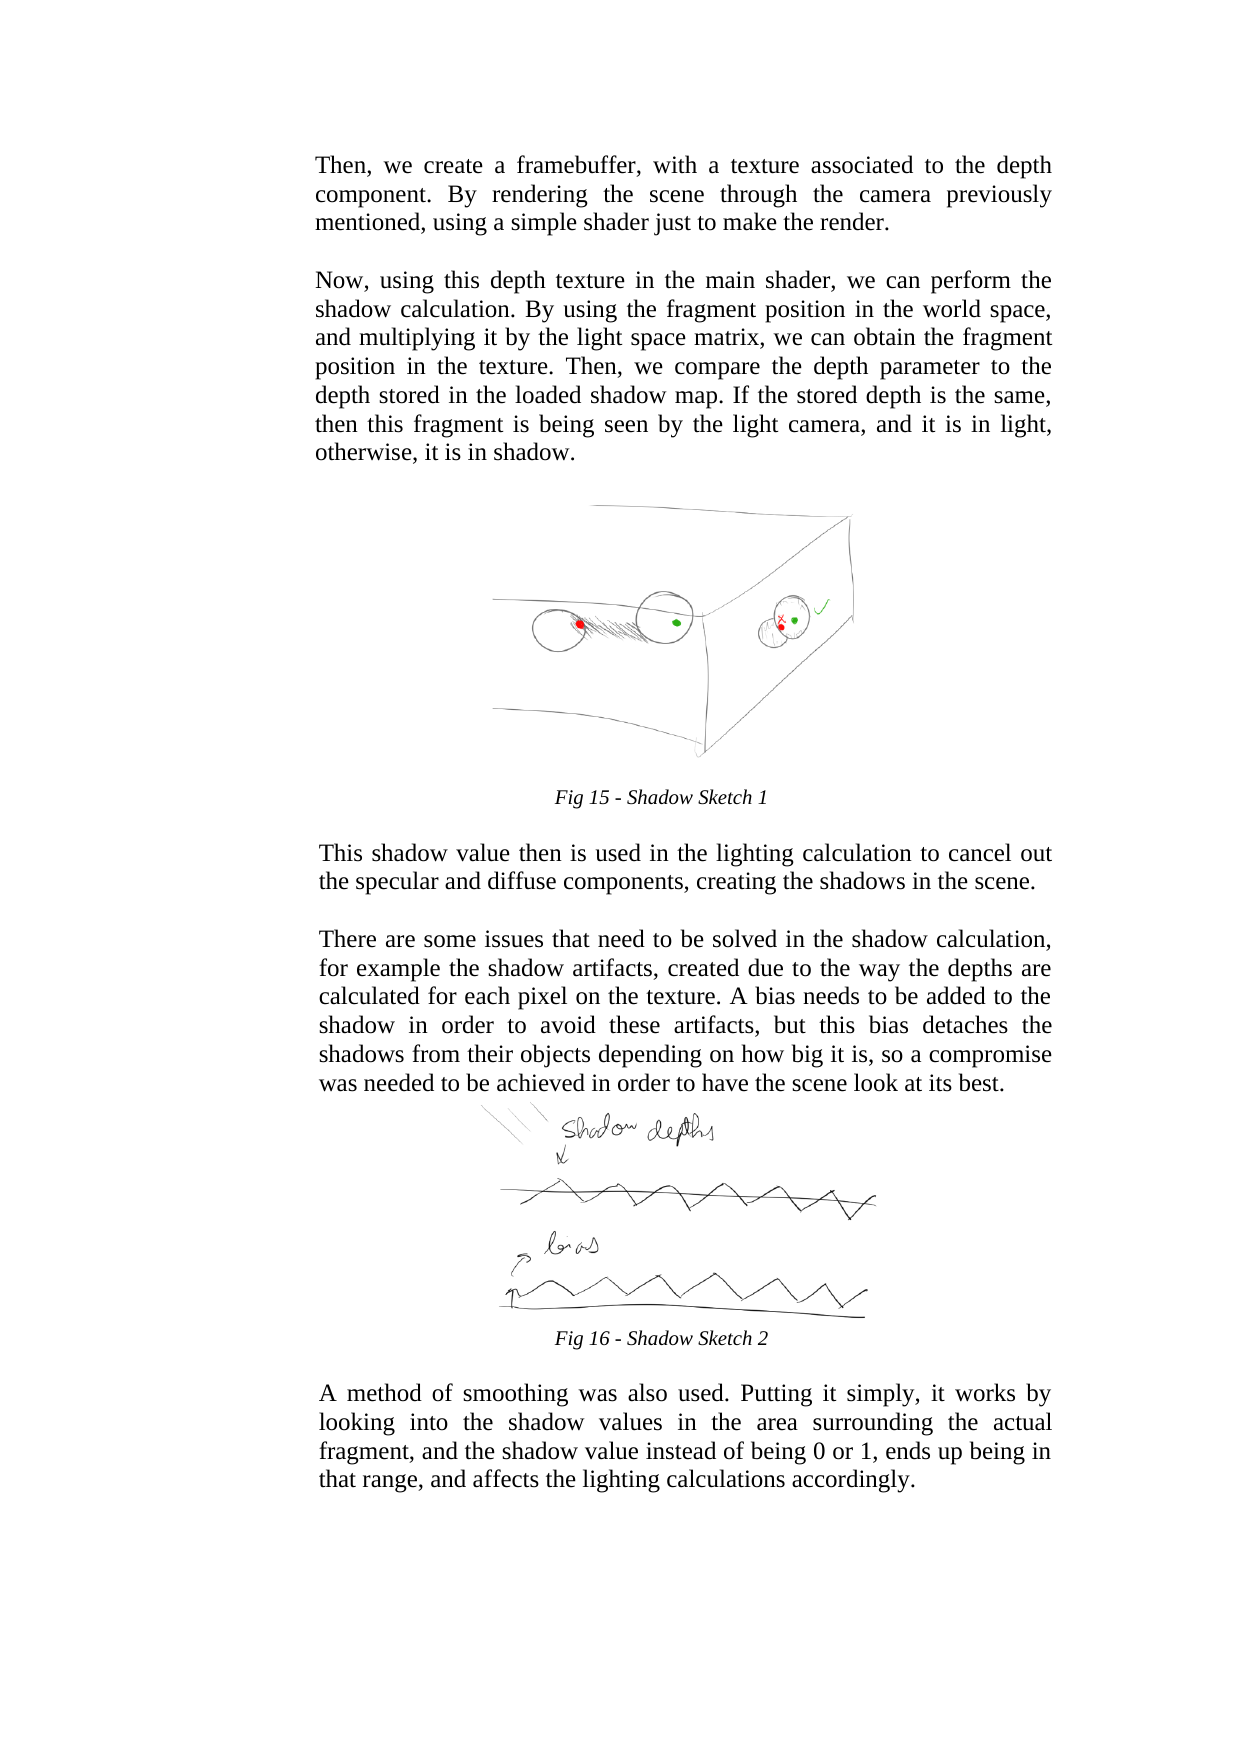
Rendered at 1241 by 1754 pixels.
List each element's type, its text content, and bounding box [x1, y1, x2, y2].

text There are some issues that need to be solved in the shadow calculation, for example the shadow artifacts, created due to the way the depths are calculated for each pixel on the texture. A bias needs to be added to the shadow in order to avoid these artifacts, but this bias detaches the shadows from their objects depending on how big it is, so a compromise was needed to be achieved in order to have the scene look at its best. [318, 924, 1053, 1096]
text This shadow value then is used in the lighting calculation to cancel out the specular and diffuse components, creating the shadows in the scene. [318, 838, 1053, 895]
text Then, we create a framebuffer, with a texture associated to the depth component. By rendering the scene through the camera previously mentioned, using a simple shader just to make the render. [315, 150, 1053, 236]
picture [492, 491, 880, 760]
text A method of smoothing was also used. Putting it simply, it works by looking into the shadow values in the area surrounding the actual fragment, and the shadow value instead of being 0 or 1, ends up being in that range, and affects the lighting calculations accordingly. [318, 1378, 1053, 1493]
text Now, using this depth texture in the main shader, we can perform the shadow calculation. By using the fragment position in the world space, and multiplying it by the light space matrix, we can obtain the fragment position in the texture. Then, we compare the depth parameter to the depth stored in the loaded shadow map. If the stored depth is the same, then this fragment is being seen by the light camera, and it is in light, otherwise, it is in shadow. [315, 265, 1053, 466]
text Fig 16 - Shadow Sketch 2 [272, 1326, 1053, 1378]
text Fig 15 - Shadow Sketch 1 [272, 785, 1053, 838]
picture [455, 1096, 917, 1326]
